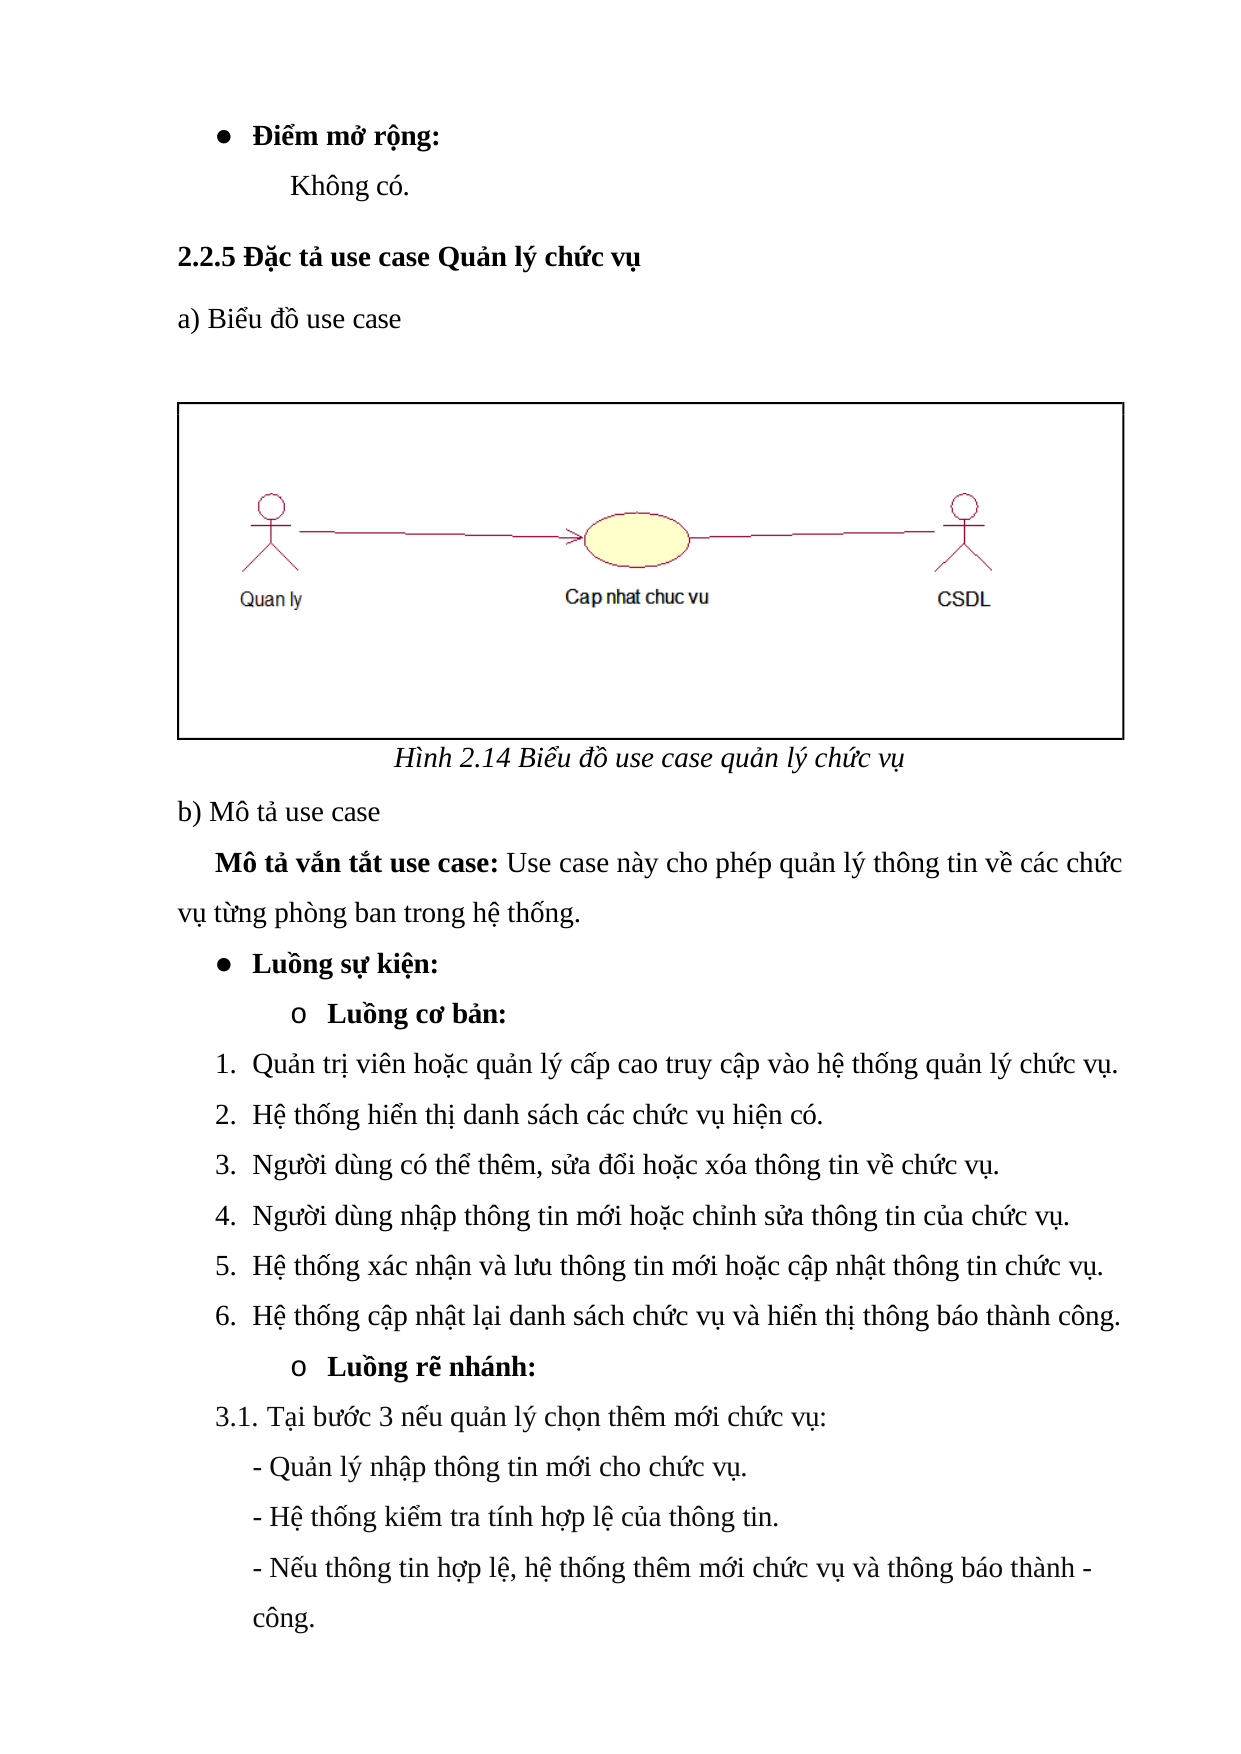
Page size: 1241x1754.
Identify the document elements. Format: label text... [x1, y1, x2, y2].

list Hệ thống hiển thị danh sách các chức vụ hiện có. [215, 1097, 1166, 1131]
list Luồng cơ bản: [290, 996, 1166, 1032]
list Nếu thông tin hợp lệ, hệ thống thêm mới chức vụ và thông báo thành - công. [252, 1550, 1093, 1634]
list Quản trị viên hoặc quản lý cấp cao truy cập vào hệ thống quản lý chức vụ. [215, 1047, 1166, 1080]
list Hệ thống kiểm tra tính hợp lệ của thông tin. [252, 1499, 1166, 1533]
list Tại bước 3 nếu quản lý chọn thêm mới chức vụ: [215, 1399, 1166, 1432]
text Không có. [290, 168, 1166, 201]
list Mô tả use case [177, 794, 1166, 828]
subtitle Luồng rẽ nhánh: [290, 1349, 1166, 1385]
text Mô tả vắn tắt use case: Use case này cho phép quản lý thông tin về các chức vụ từng phòng ban trong hệ thống. [177, 845, 1132, 929]
list Người dùng nhập thông tin mới hoặc chỉnh sửa thông tin của chức vụ. [215, 1198, 1166, 1231]
list Hệ thống cập nhật lại danh sách chức vụ và hiển thị thông báo thành công. [215, 1298, 1166, 1332]
list Hệ thống xác nhận và lưu thông tin mới hoặc cập nhật thông tin chức vụ. [215, 1248, 1166, 1281]
list Quản lý nhập thông tin mới cho chức vụ. [252, 1449, 1166, 1483]
list Biểu đồ use case [177, 302, 1166, 335]
subtitle Luồng sự kiện: [215, 946, 1166, 981]
subtitle Đặc tả use case Quản lý chức vụ [177, 239, 1166, 272]
subtitle Điểm mở rộng: [215, 117, 1166, 152]
text Hình 2.14 Biểu đồ use case quản lý chức vụ [222, 400, 1077, 773]
list Người dùng có thể thêm, sửa đổi hoặc xóa thông tin về chức vụ. [215, 1147, 1166, 1181]
